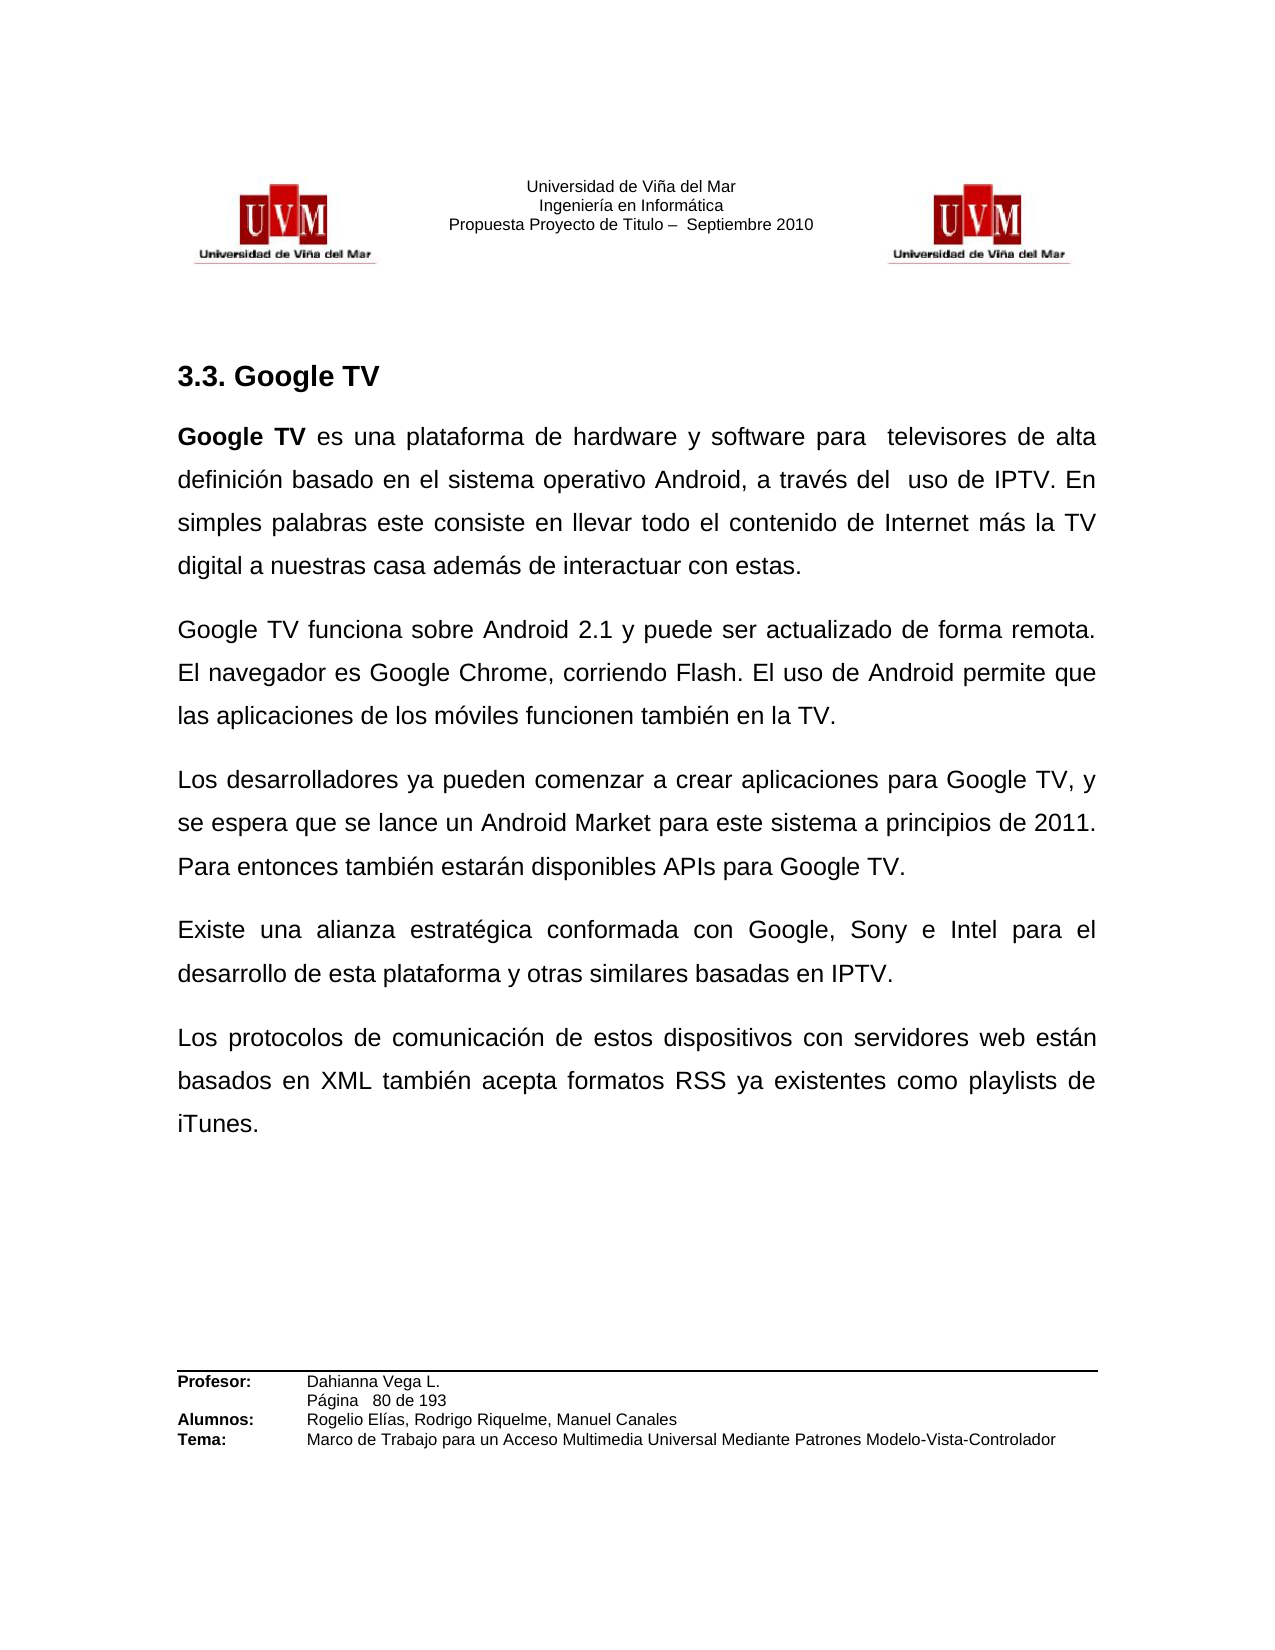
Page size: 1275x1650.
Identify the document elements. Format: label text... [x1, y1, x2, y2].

text Google TV funciona sobre Android 2.1 y puede ser actualizado de forma remota. El navegador es Google Chrome, corriendo Flash. El uso de Android permite que las aplicaciones de los móviles funcionen también en la TV. [177, 615, 1098, 730]
text Google TV es una plataforma de hardware y software para televisores de alta definición basado en el sistema operativo Android, a través del uso de IPTV. En simples palabras este consiste en llevar todo el contenido de Internet más la TV digital a nuestras casa además de interactuar con estas. [177, 422, 1098, 580]
text Los protocolos de comunicación de estos dispositivos con servidores web están basados en XML también acepta formatos RSS ya existentes como playlists de iTunes. [177, 1022, 1098, 1137]
text Existe una alianza estratégica conformada con Google, Sony e Intel para el desarrollo de esta plataforma y otras similares basadas en IPTV. [177, 915, 1098, 987]
picture [177, 176, 390, 267]
text Los desarrolladores ya pueden comenzar a crear aplicaciones para Google TV, y se espera que se lance un Android Market para este sistema a principios de 2011. Para entonces también estarán disponibles APIs para Google TV. [177, 765, 1098, 880]
picture [871, 176, 1084, 267]
subtitle 3.3. Google TV [177, 359, 1098, 392]
